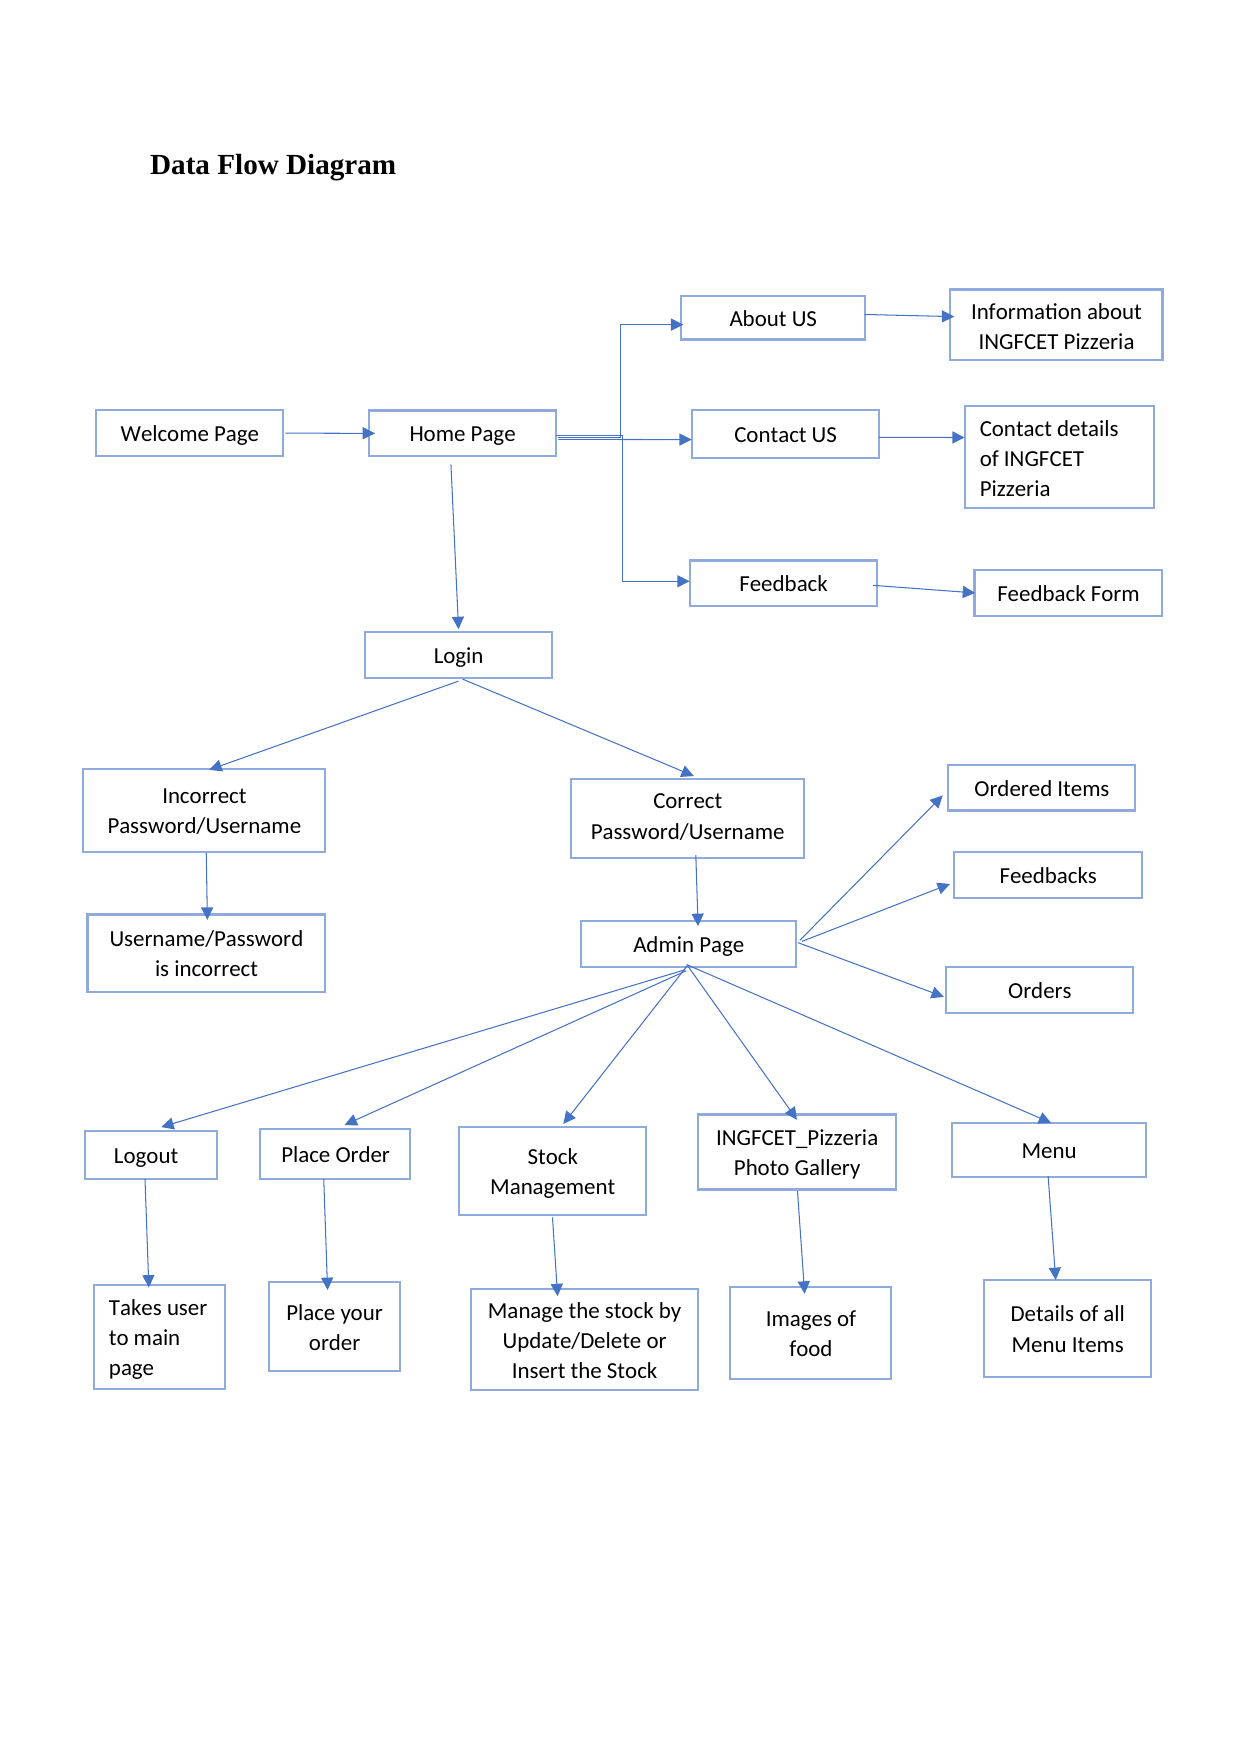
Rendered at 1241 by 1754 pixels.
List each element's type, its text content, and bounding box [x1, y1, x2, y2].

list Data Flow Diagram [150, 147, 1165, 181]
